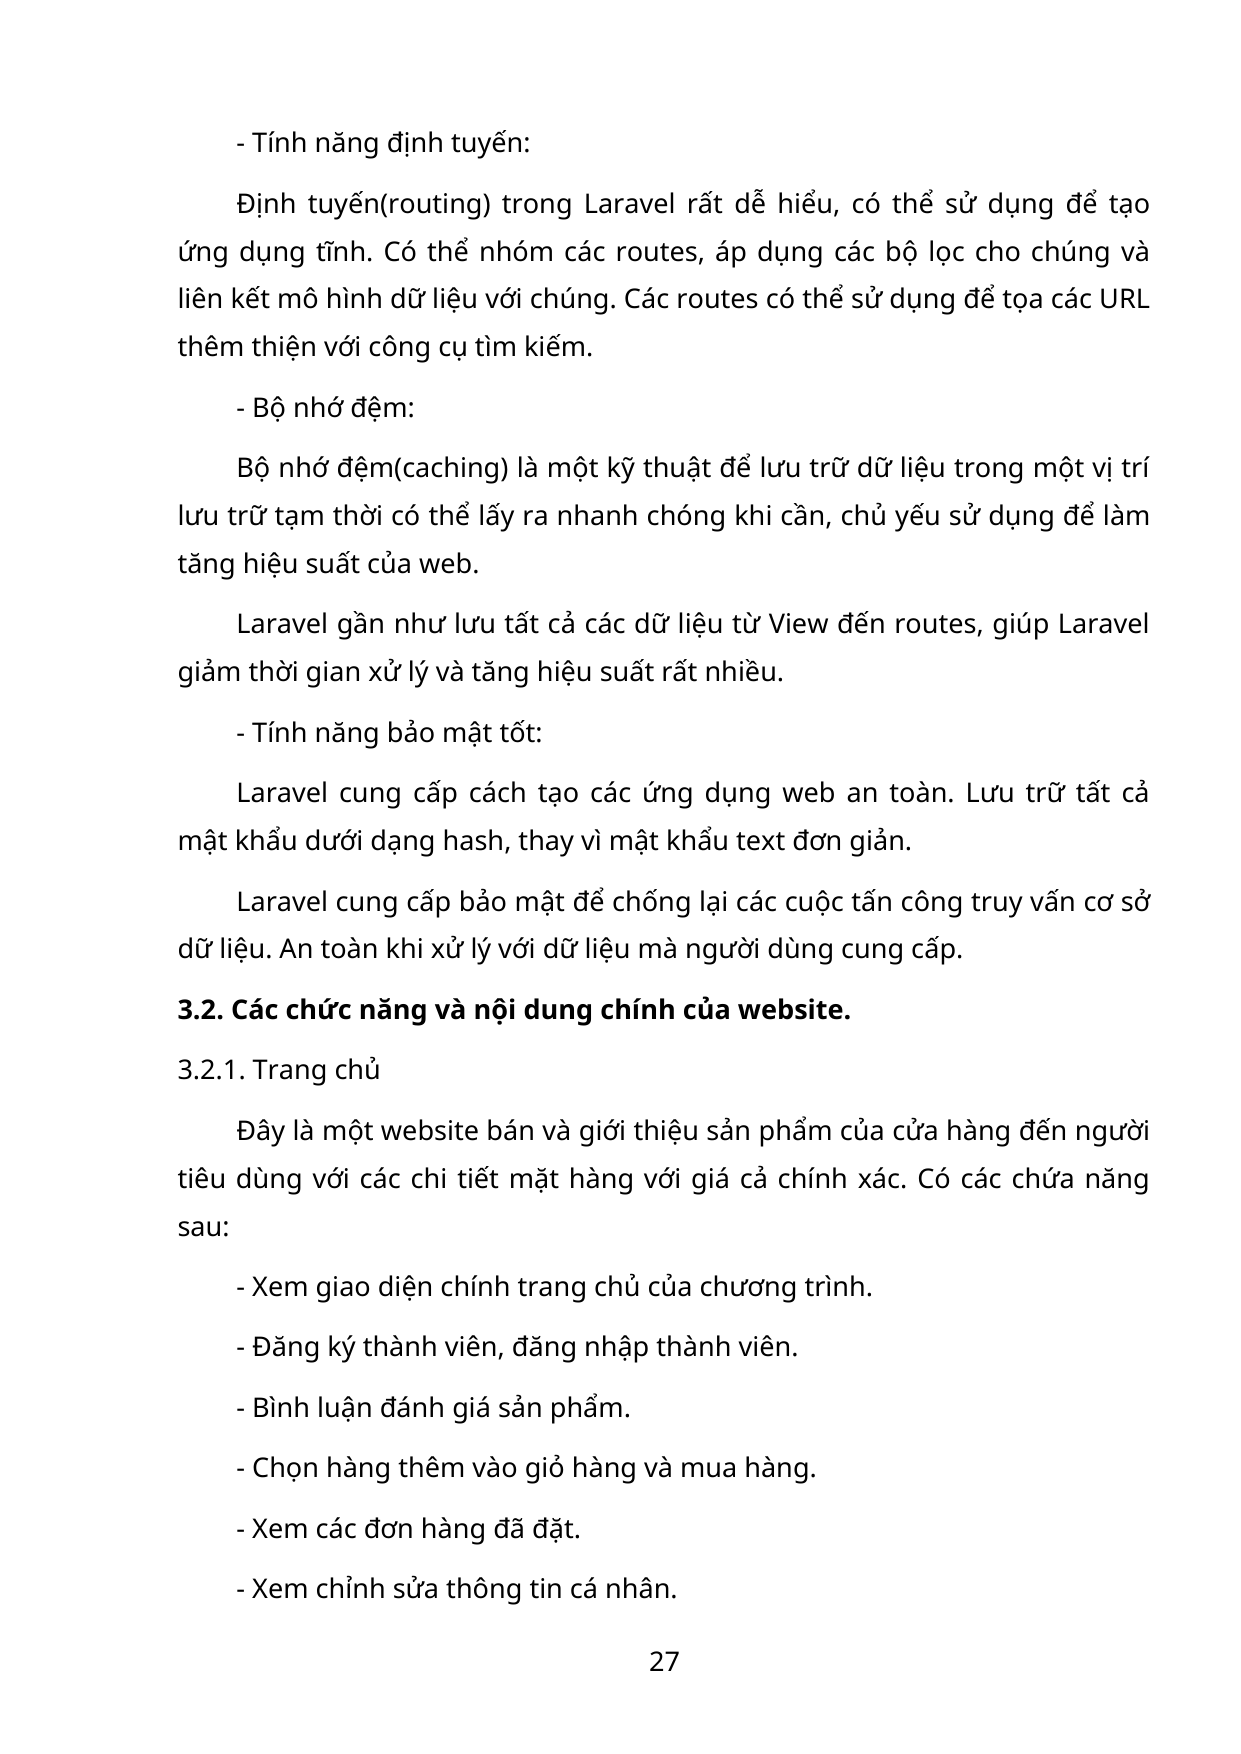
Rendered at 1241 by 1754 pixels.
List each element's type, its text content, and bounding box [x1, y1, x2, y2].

text - Xem các đơn hàng đã đặt. [177, 1509, 1152, 1546]
subtitle 3.2. Các chức năng và nội dung chính của website. [177, 990, 1152, 1027]
text Laravel cung cấp cách tạo các ứng dụng web an toàn. Lưu trữ tất cả mật khẩu dưới dạng hash, thay vì mật khẩu text đơn giản. [177, 774, 1152, 858]
text Bộ nhớ đệm(caching) là một kỹ thuật để lưu trữ dữ liệu trong một vị trí lưu trữ tạm thời có thể lấy ra nhanh chóng khi cần, chủ yếu sử dụng để làm tăng hiệu suất của web. [177, 449, 1152, 581]
text - Xem giao diện chính trang chủ của chương trình. [177, 1267, 1152, 1304]
text - Đăng ký thành viên, đăng nhập thành viên. [177, 1328, 1152, 1365]
text Đây là một website bán và giới thiệu sản phẩm của cửa hàng đến người tiêu dùng với các chi tiết mặt hàng với giá cả chính xác. Có các chứa năng sau: [177, 1111, 1152, 1244]
subtitle 3.2.1. Trang chủ [177, 1051, 1152, 1088]
text - Tính năng bảo mật tốt: [177, 713, 1152, 750]
text - Xem chỉnh sửa thông tin cá nhân. [177, 1569, 1152, 1606]
text - Chọn hàng thêm vào giỏ hàng và mua hàng. [177, 1449, 1152, 1486]
text Laravel cung cấp bảo mật để chống lại các cuộc tấn công truy vấn cơ sở dữ liệu. An toàn khi xử lý với dữ liệu mà người dùng cung cấp. [177, 882, 1152, 967]
text - Tính năng định tuyến: [177, 124, 1152, 161]
text - Bộ nhớ đệm: [177, 388, 1152, 425]
text - Bình luận đánh giá sản phẩm. [177, 1388, 1152, 1425]
text Laravel gần như lưu tất cả các dữ liệu từ View đến routes, giúp Laravel giảm thời gian xử lý và tăng hiệu suất rất nhiều. [177, 605, 1152, 690]
text Định tuyến(routing) trong Laravel rất dễ hiểu, có thể sử dụng để tạo ứng dụng tĩnh. Có thể nhóm các routes, áp dụng các bộ lọc cho chúng và liên kết mô hình dữ liệu với chúng. Các routes có thể sử dụng để tọa các URL thêm thiện với công cụ tìm kiếm. [177, 184, 1152, 365]
